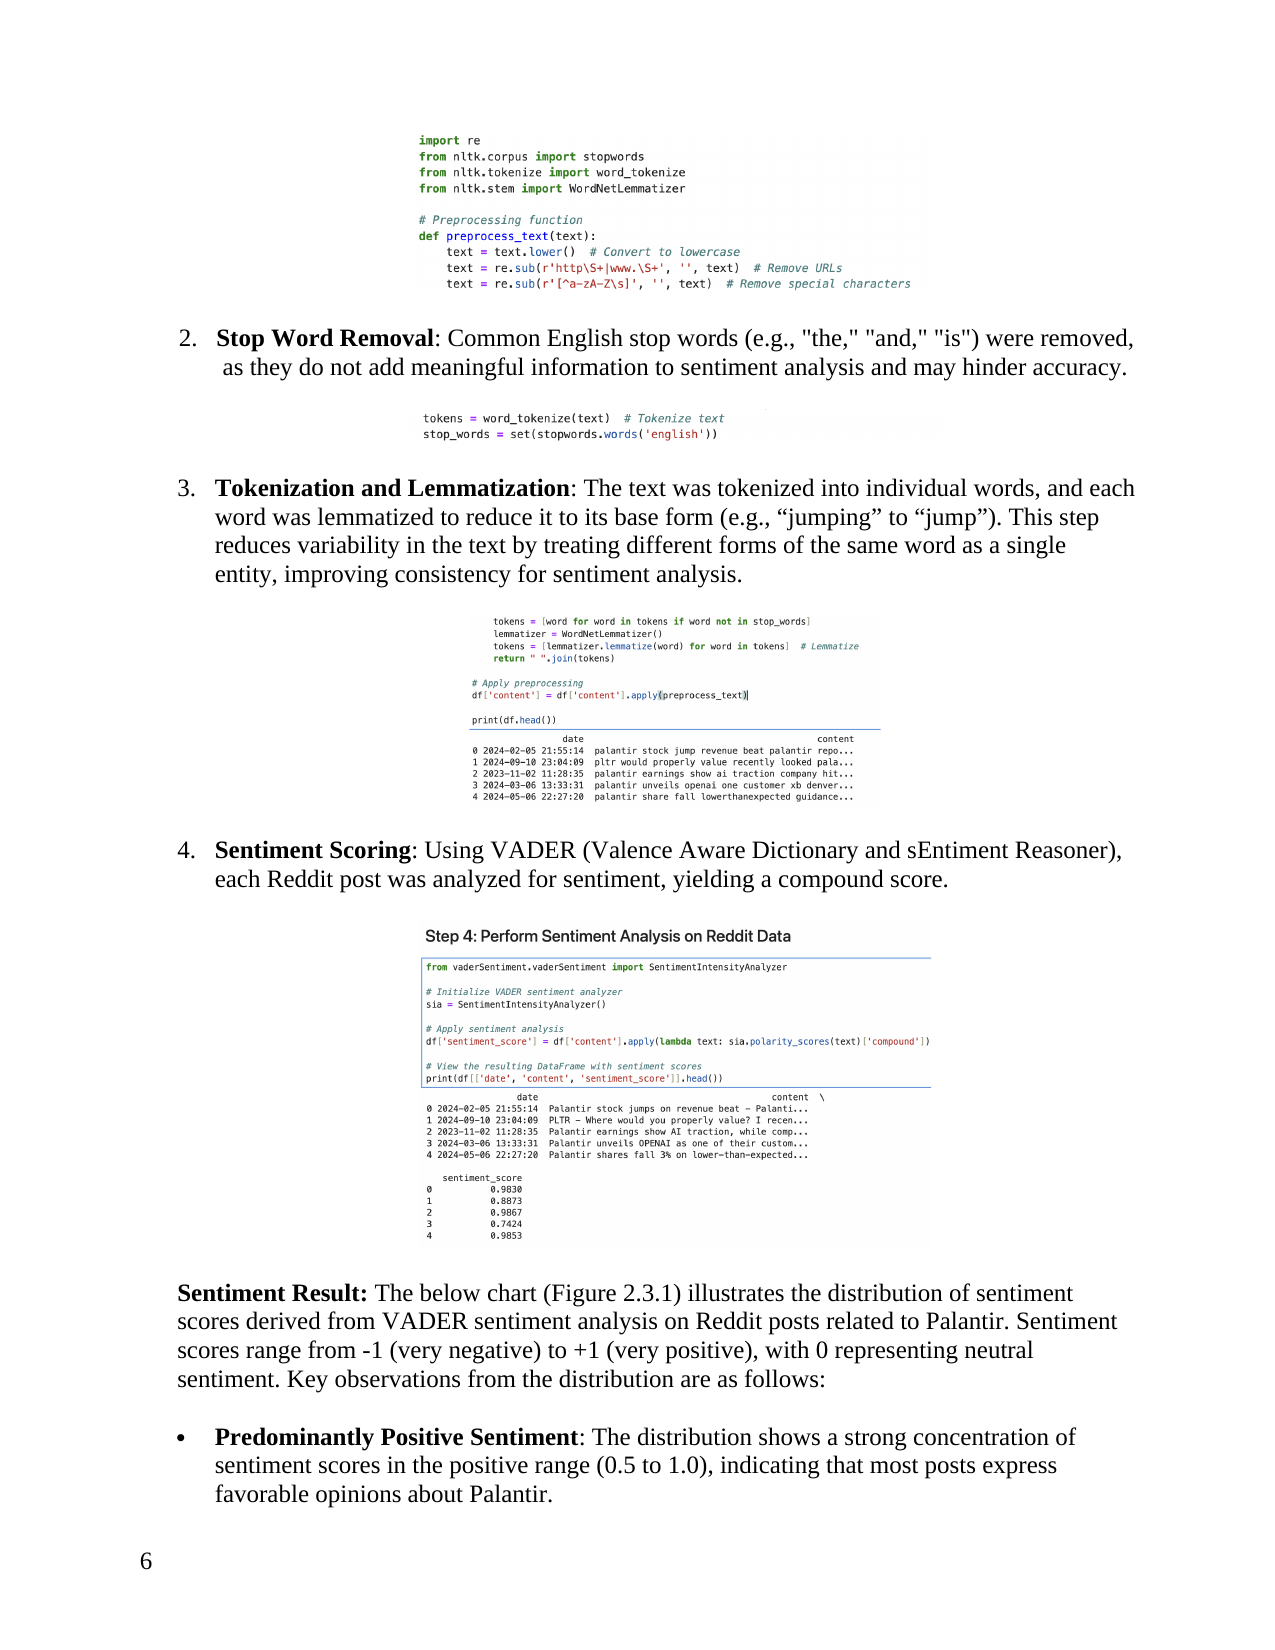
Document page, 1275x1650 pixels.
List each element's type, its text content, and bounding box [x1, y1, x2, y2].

picture [415, 132, 935, 294]
picture [419, 921, 932, 1249]
list Predominantly Positive Sentiment: The distribution shows a strong concentration of sentiment scores in the positive range (0.5 to 1.0), indicating that most posts express favorable opinions about Palantir. [177, 1422, 1136, 1508]
list Stop Word Removal: Common English stop words (e.g., "the," "and," "is") were removed, as they do not add meaningful information to sentiment analysis and may hinder accuracy. [177, 323, 1136, 381]
picture [469, 617, 881, 806]
text Sentiment Result: The below chart (Figure 2.3.1) illustrates the distribution of sentiment scores derived from VADER sentiment analysis on Reddit posts related to Palantir. Sentiment scores range from -1 (very negative) to +1 (very positive), with 0 representing neutral sentiment. Key observations from the distribution are as follows: [177, 1278, 1136, 1393]
picture [402, 409, 948, 444]
list Sentiment Scoring: Using VADER (Valence Aware Dictionary and sEntiment Reasoner), each Reddit post was analyzed for sentiment, yielding a compound score. [177, 835, 1136, 892]
list Tokenization and Lemmatization: The text was tokenized into individual words, and each word was lemmatized to reduce it to its base form (e.g., “jumping” to “jump”). This step reduces variability in the text by treating different forms of the same word as a single entity, improving consistency for sentiment analysis. [177, 473, 1136, 588]
